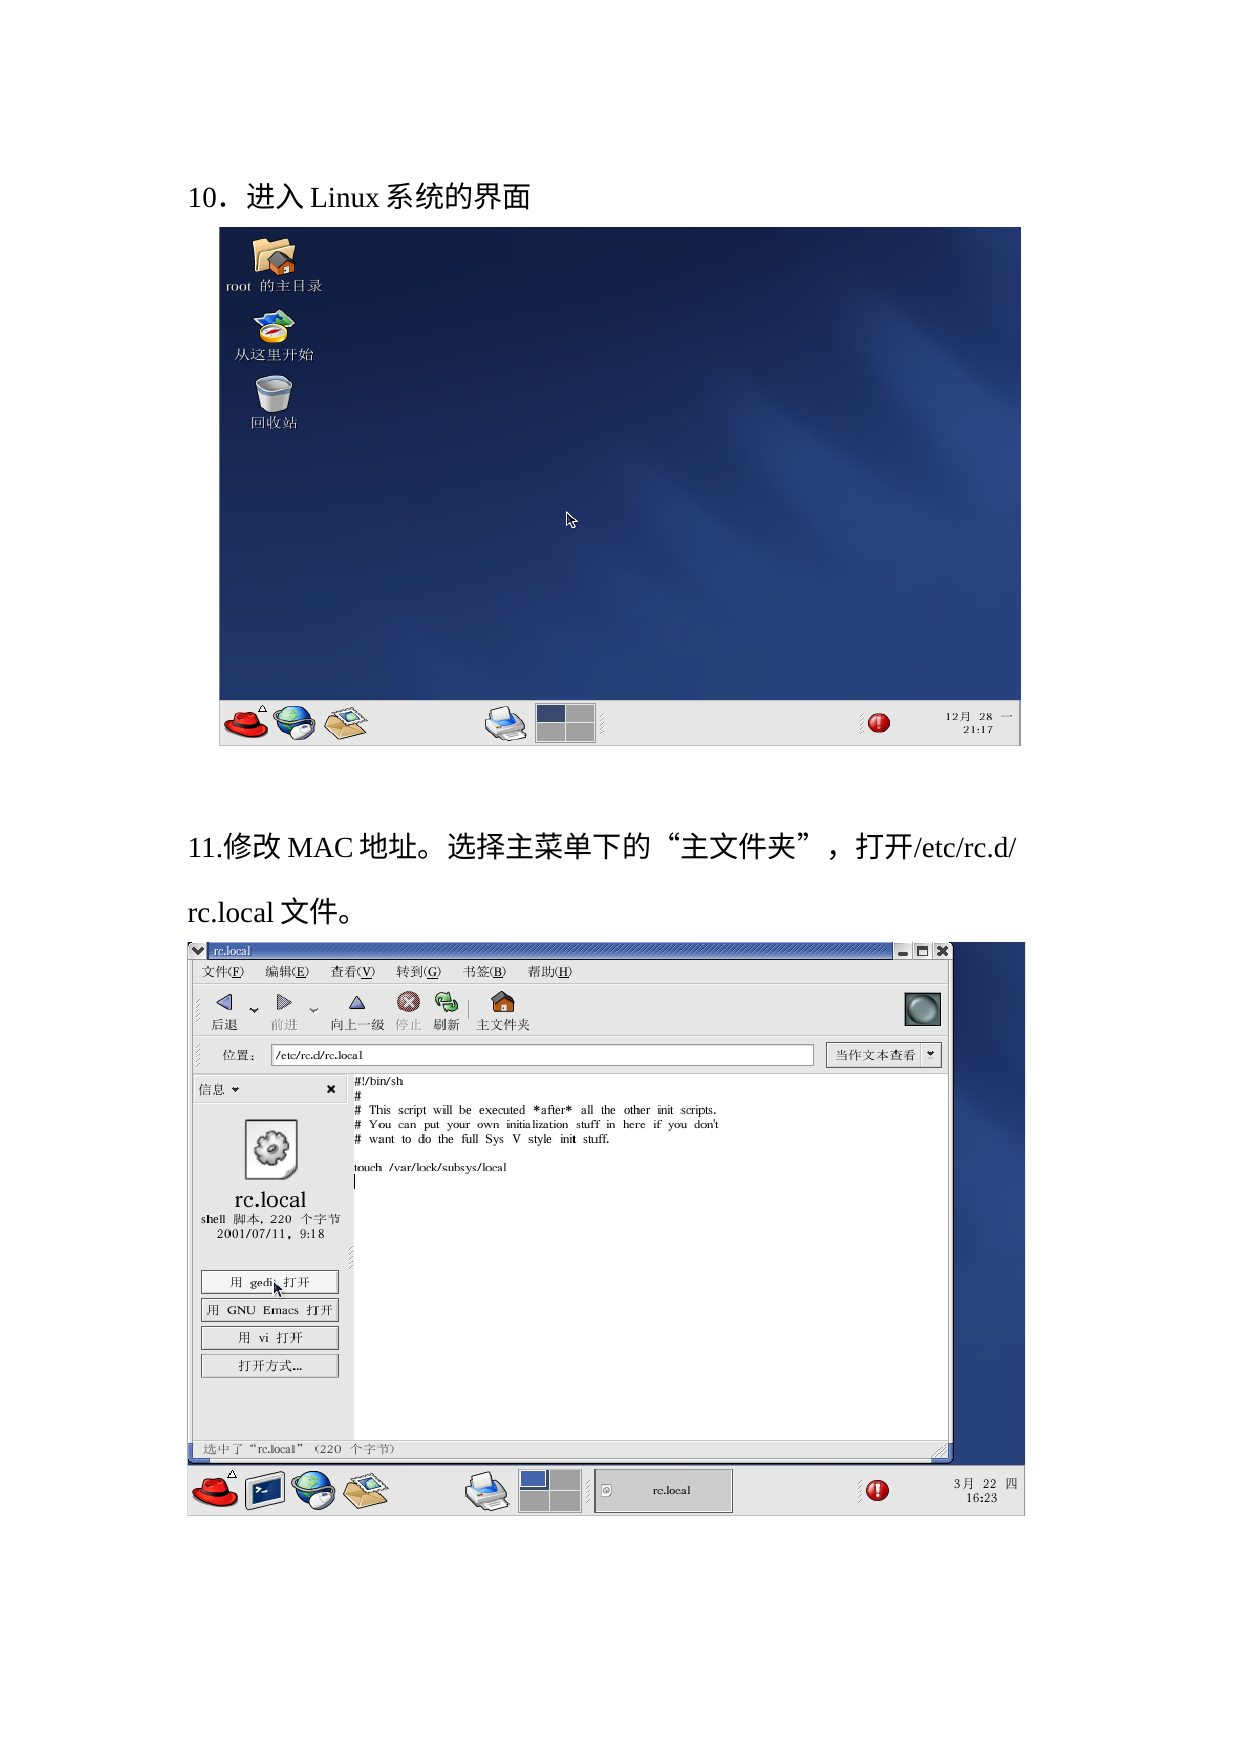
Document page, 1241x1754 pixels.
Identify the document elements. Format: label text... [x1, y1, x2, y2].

text 11.修改MAC地址。选择主菜单下的“主文件夹”，打开/etc/rc.d/rc.local文件。 [187, 812, 1053, 942]
text 10．进入Linux系统的界面 [187, 162, 1053, 227]
picture [219, 227, 1021, 746]
picture [187, 942, 1025, 1516]
